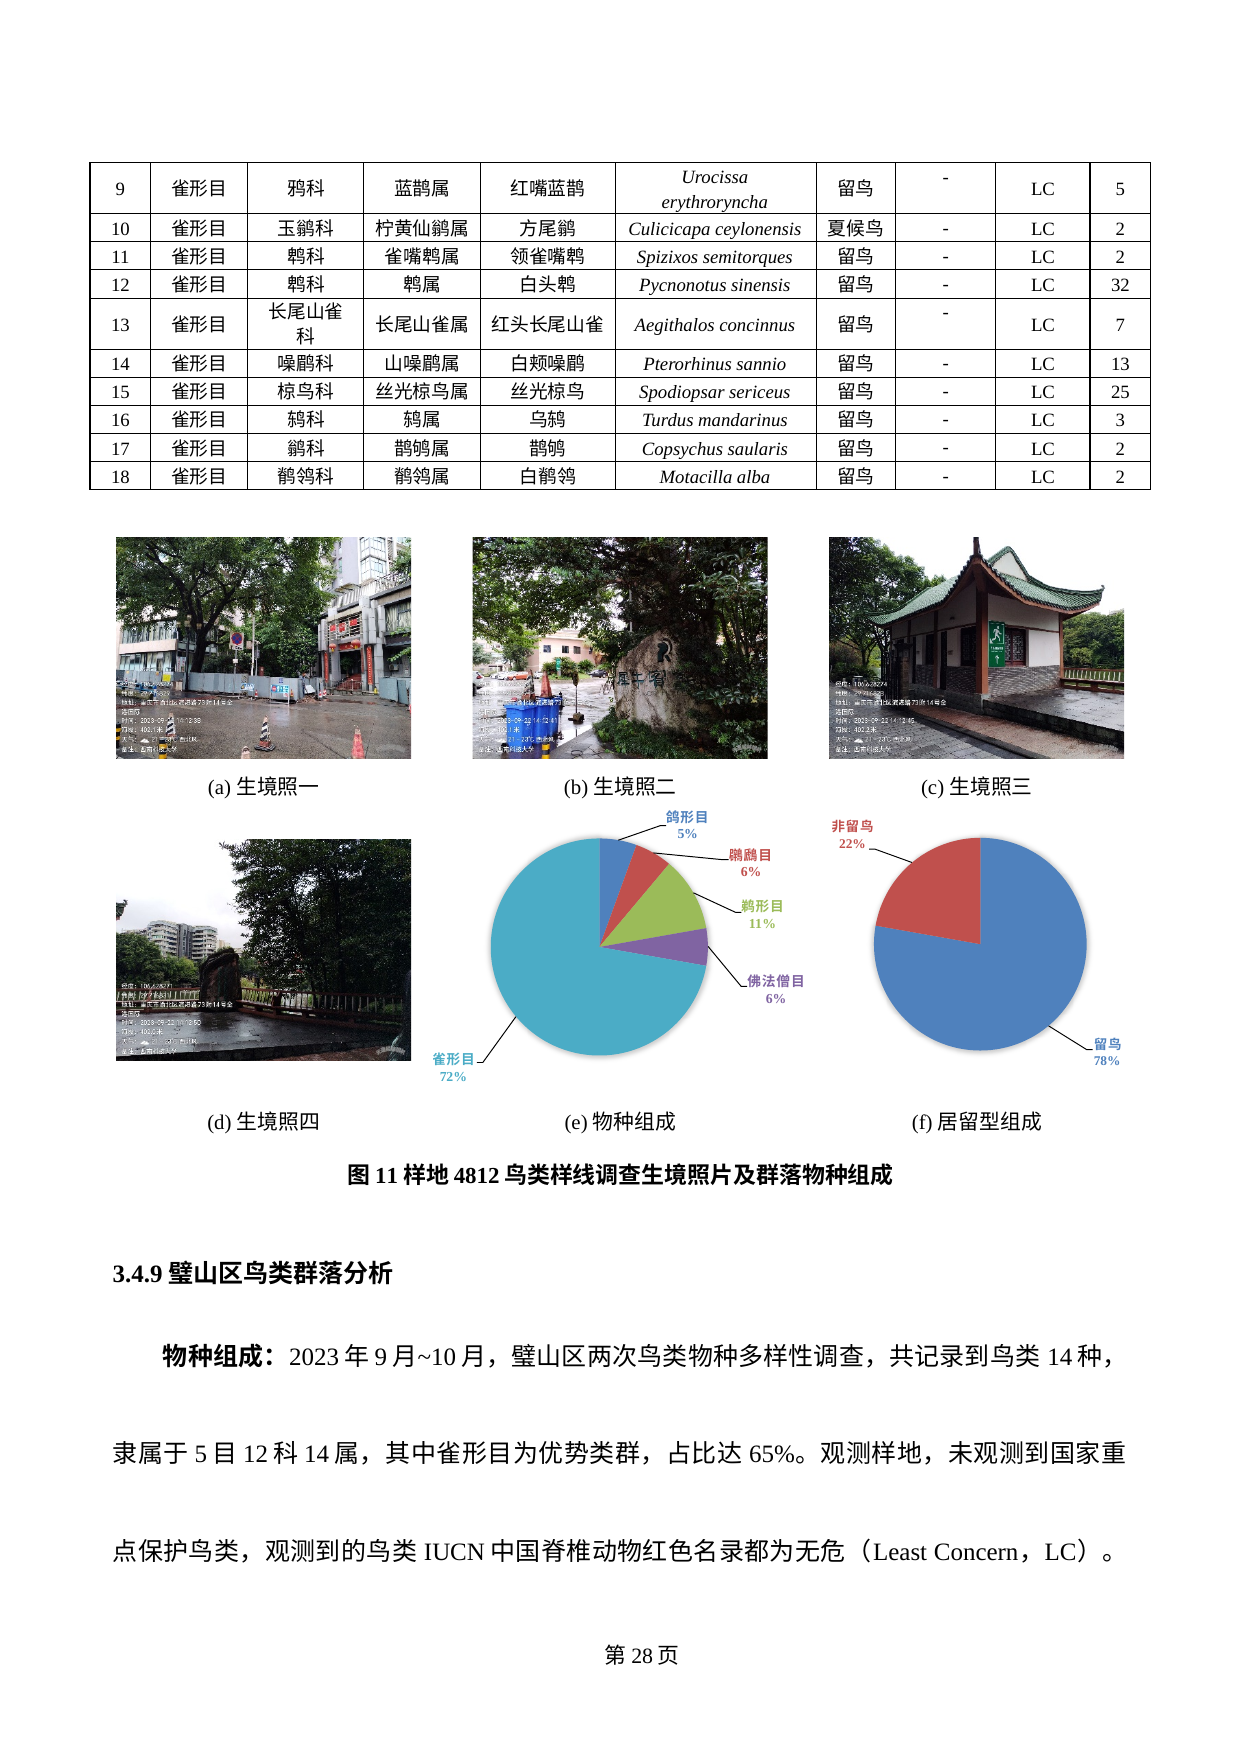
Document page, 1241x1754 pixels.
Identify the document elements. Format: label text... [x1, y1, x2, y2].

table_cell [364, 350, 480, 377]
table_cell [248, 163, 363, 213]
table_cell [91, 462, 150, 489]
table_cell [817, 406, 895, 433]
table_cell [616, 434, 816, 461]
text 图 11 样地4812鸟类样线调查生境照片及群落物种组成 [112, 1141, 1128, 1206]
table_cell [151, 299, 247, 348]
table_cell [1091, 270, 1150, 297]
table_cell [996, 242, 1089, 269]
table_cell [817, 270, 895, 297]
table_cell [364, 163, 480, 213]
picture [116, 537, 412, 759]
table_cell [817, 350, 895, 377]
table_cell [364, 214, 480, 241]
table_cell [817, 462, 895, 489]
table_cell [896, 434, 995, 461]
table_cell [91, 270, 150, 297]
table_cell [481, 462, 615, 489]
text 3.4.9 璧山区鸟类群落分析 [112, 1239, 1128, 1304]
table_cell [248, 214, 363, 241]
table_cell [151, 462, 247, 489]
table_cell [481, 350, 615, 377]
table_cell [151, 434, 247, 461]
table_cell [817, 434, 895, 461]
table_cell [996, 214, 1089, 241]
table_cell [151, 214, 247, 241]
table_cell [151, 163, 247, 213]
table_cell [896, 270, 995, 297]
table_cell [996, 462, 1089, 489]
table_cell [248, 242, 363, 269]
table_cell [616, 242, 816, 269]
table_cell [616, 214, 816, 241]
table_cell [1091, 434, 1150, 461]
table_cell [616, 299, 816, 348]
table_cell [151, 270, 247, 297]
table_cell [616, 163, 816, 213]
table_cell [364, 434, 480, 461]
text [112, 1322, 1128, 1582]
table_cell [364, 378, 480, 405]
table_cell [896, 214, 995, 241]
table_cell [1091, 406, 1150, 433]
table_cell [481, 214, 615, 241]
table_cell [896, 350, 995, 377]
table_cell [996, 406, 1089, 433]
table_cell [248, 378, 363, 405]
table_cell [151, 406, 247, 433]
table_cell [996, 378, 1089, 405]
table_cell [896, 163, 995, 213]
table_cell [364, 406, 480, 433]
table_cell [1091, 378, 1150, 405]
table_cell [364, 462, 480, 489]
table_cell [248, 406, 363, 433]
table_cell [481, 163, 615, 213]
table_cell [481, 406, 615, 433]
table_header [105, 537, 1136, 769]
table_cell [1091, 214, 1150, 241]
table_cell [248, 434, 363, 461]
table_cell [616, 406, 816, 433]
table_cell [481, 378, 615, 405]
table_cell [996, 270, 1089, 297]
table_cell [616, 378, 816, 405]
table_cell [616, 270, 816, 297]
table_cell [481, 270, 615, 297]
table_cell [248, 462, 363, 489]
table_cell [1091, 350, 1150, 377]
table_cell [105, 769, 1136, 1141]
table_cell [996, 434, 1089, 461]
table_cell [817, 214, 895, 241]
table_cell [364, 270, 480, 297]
picture [472, 537, 768, 759]
picture [829, 537, 1125, 759]
picture [116, 839, 412, 1061]
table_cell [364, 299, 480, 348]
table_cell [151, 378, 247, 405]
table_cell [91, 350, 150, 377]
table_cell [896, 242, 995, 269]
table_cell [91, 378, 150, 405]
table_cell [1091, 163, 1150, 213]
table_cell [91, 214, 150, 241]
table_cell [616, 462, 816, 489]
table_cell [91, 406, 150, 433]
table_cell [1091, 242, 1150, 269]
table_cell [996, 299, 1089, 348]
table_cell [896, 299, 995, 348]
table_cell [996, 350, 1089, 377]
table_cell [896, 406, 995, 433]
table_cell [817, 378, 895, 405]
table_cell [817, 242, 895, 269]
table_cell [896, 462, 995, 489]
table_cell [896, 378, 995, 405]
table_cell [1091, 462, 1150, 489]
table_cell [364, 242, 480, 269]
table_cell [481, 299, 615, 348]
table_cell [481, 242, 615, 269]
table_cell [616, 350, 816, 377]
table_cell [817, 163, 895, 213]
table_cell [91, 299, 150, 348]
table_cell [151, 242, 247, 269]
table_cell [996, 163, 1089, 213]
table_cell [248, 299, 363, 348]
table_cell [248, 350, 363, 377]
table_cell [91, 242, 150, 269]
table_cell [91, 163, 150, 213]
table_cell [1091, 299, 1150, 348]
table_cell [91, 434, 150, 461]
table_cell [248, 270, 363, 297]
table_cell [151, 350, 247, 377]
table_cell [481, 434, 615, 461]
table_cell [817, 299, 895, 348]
